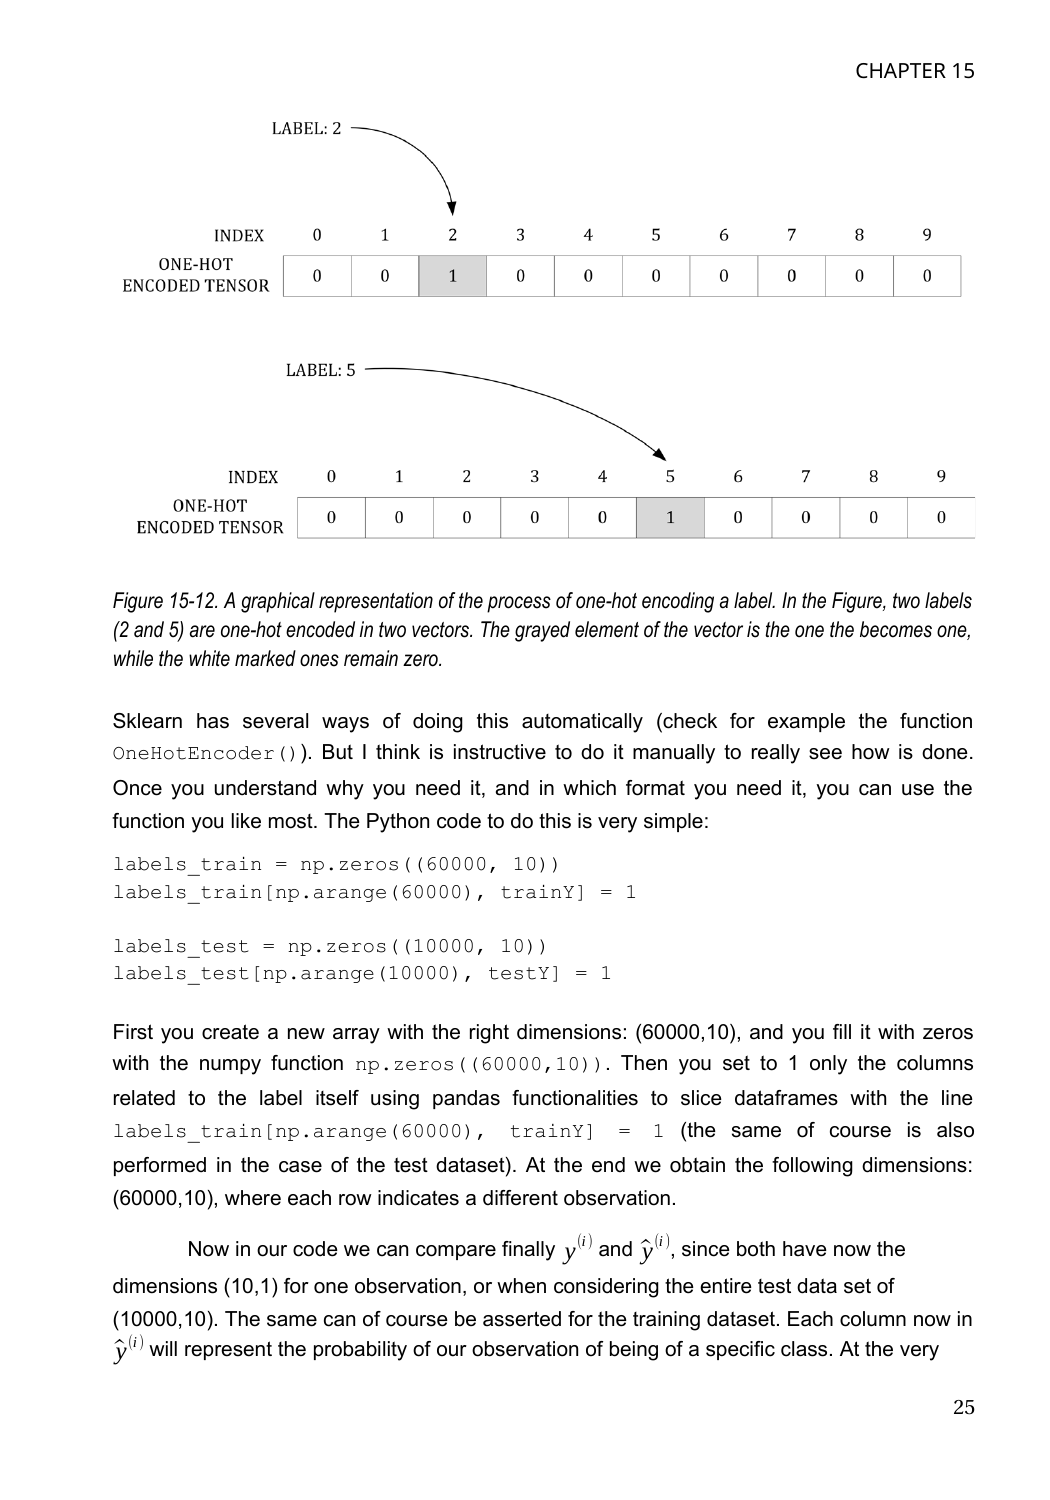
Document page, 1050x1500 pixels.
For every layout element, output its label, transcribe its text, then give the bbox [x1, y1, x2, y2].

text labels_test = np.zeros((10000, 10)) [112, 935, 975, 959]
text Figure 15-12. A graphical representation of the process of one-hot encoding a label. In the Figure, two labels (2 and 5) are one-hot encoded in two vectors. The grayed element of the vector is the one the becomes one, while the white marked ones remain zero. [112, 588, 975, 671]
text labels_train[np.arange(60000), trainY] = 1 [112, 881, 975, 904]
text Sklearn has several ways of doing this automatically (check for example the function OneHotEncoder()). But I think is instructive to do it manually to really see how is done. Once you understand why you need it, and in which format you need it, you can use the function you like most. The Python code to do this is very simple: [112, 699, 975, 833]
text labels_test[np.arange(10000), testY] = 1 [112, 962, 975, 986]
picture [112, 112, 976, 546]
text First you create a new array with the right dimensions: (60000,10), and you fill it with zeros with the numpy function np.zeros((60000,10)). Then you set to 1 only the columns related to the label itself using pandas functionalities to slice dataframes with the line labels_train[np.arange(60000), trainY] = 1 (the same of course is also performed in the case of the test dataset). At the end we obtain the following dimensions: (60000,10), where each row indicates a different observation. [112, 1010, 975, 1210]
text labels_train = np.zeros((60000, 10)) [112, 853, 975, 877]
